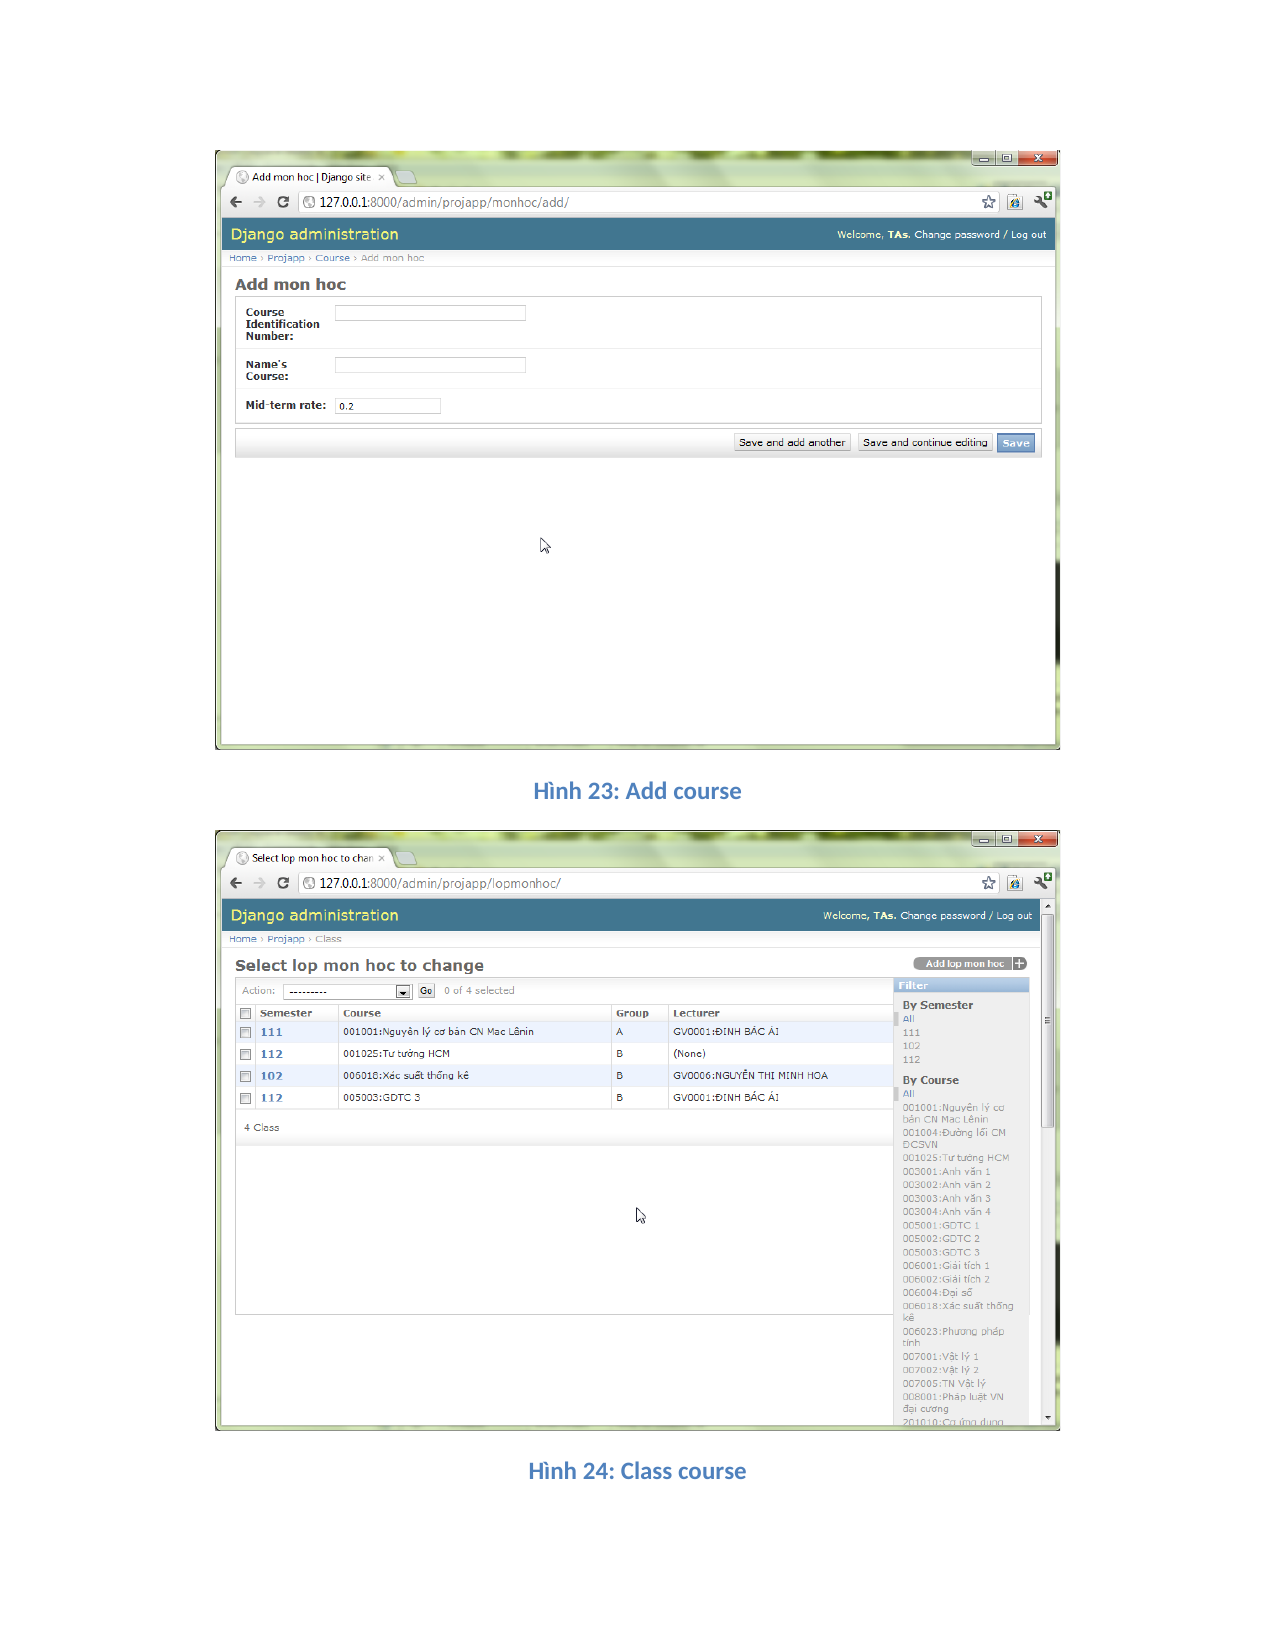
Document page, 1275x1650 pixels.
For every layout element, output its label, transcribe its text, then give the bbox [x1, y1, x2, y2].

picture [215, 830, 1060, 1431]
picture [215, 150, 1060, 750]
